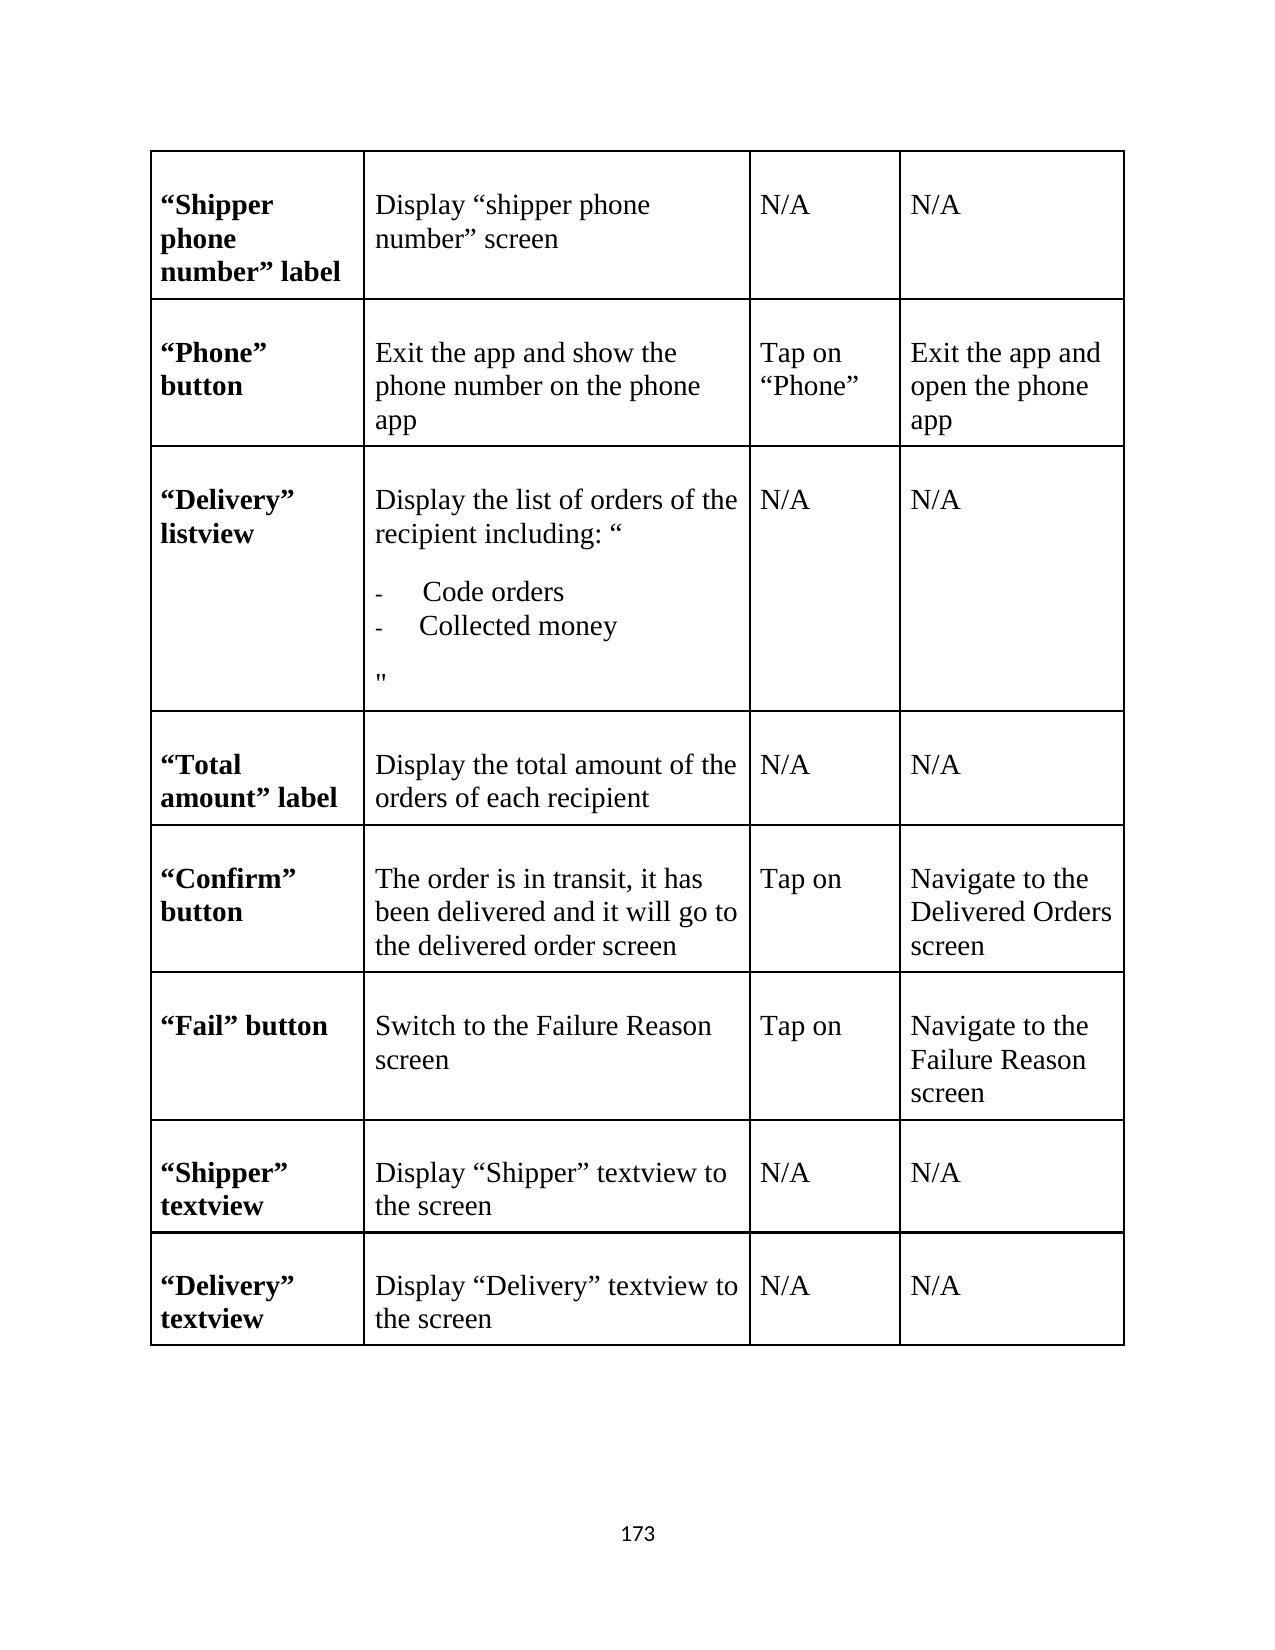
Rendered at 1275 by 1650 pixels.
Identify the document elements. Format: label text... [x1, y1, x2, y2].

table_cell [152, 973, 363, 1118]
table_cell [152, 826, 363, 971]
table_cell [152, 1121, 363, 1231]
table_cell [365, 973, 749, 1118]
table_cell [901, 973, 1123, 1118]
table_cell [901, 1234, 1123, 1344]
table_cell Exit the app and show the phone number on the phone app [365, 300, 749, 445]
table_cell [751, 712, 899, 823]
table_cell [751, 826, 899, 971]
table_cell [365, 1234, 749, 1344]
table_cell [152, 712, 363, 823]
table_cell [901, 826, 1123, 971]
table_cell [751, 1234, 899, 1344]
table_cell N/A [751, 152, 899, 297]
table_cell “Phone” button [152, 300, 363, 445]
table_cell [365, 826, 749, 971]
table_cell Exit the app and open the phone app [901, 300, 1123, 445]
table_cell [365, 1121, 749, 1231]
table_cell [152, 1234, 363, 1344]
table_cell “Delivery” listview [152, 447, 363, 709]
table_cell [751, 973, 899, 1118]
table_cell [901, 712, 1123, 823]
table_cell Display “shipper phone number” screen [365, 152, 749, 297]
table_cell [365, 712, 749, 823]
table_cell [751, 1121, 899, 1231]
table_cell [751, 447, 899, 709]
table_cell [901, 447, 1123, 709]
table_cell “Shipper phone number” label [152, 152, 363, 297]
table_cell N/A [901, 152, 1123, 297]
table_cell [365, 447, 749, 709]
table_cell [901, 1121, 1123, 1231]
table_cell Tap on “Phone” [751, 300, 899, 445]
